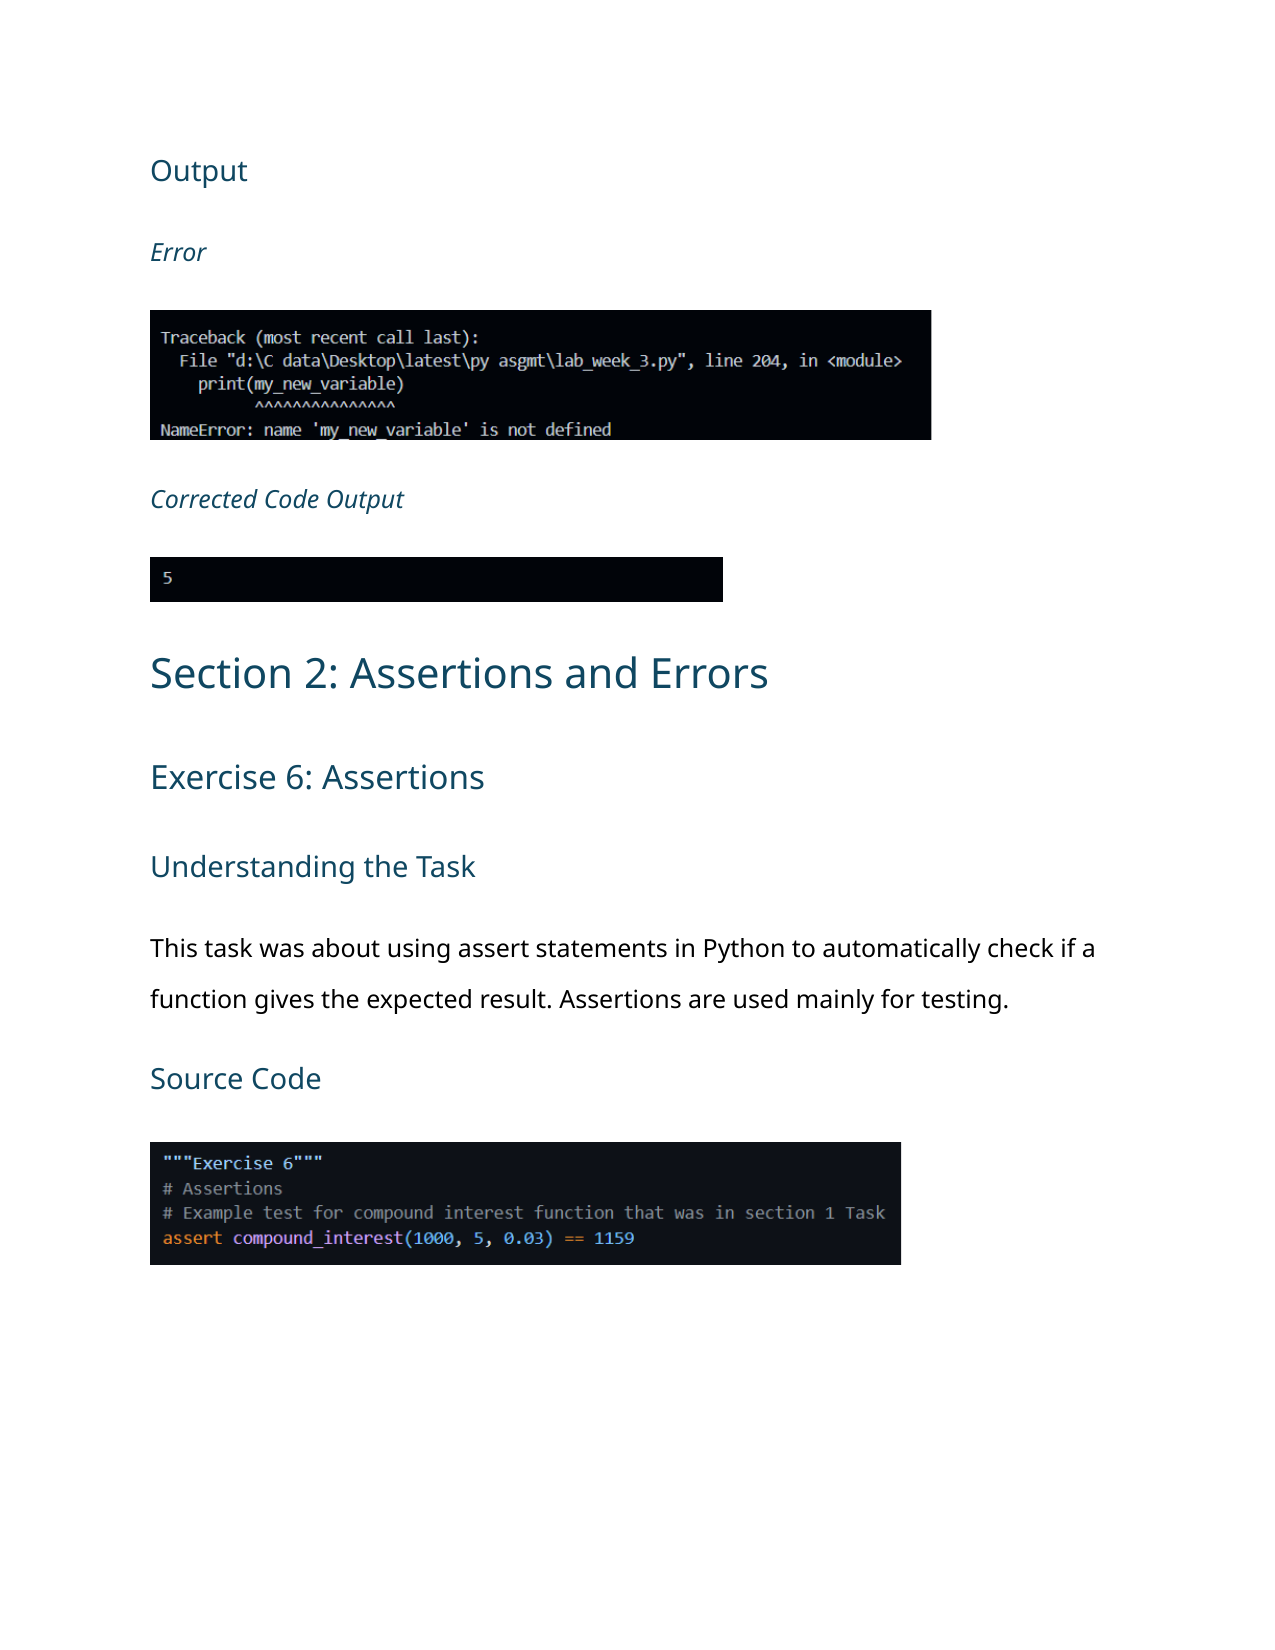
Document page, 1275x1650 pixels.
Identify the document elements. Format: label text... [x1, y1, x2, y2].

subtitle Section 2: Assertions and Errors [150, 643, 1125, 700]
subtitle Exercise 6: Assertions [150, 753, 1125, 799]
subtitle Corrected Code Output [150, 482, 1125, 516]
picture [150, 1142, 902, 1265]
subtitle Source Code [150, 1058, 1125, 1098]
subtitle Error [150, 234, 1125, 268]
subtitle Output [150, 150, 1125, 190]
picture [150, 557, 723, 602]
subtitle Understanding the Task [150, 847, 1125, 886]
text This task was about using assert statements in Python to automatically check if a function gives the expected result. Assertions are used mainly for testing. [150, 931, 1125, 1016]
picture [150, 310, 932, 440]
